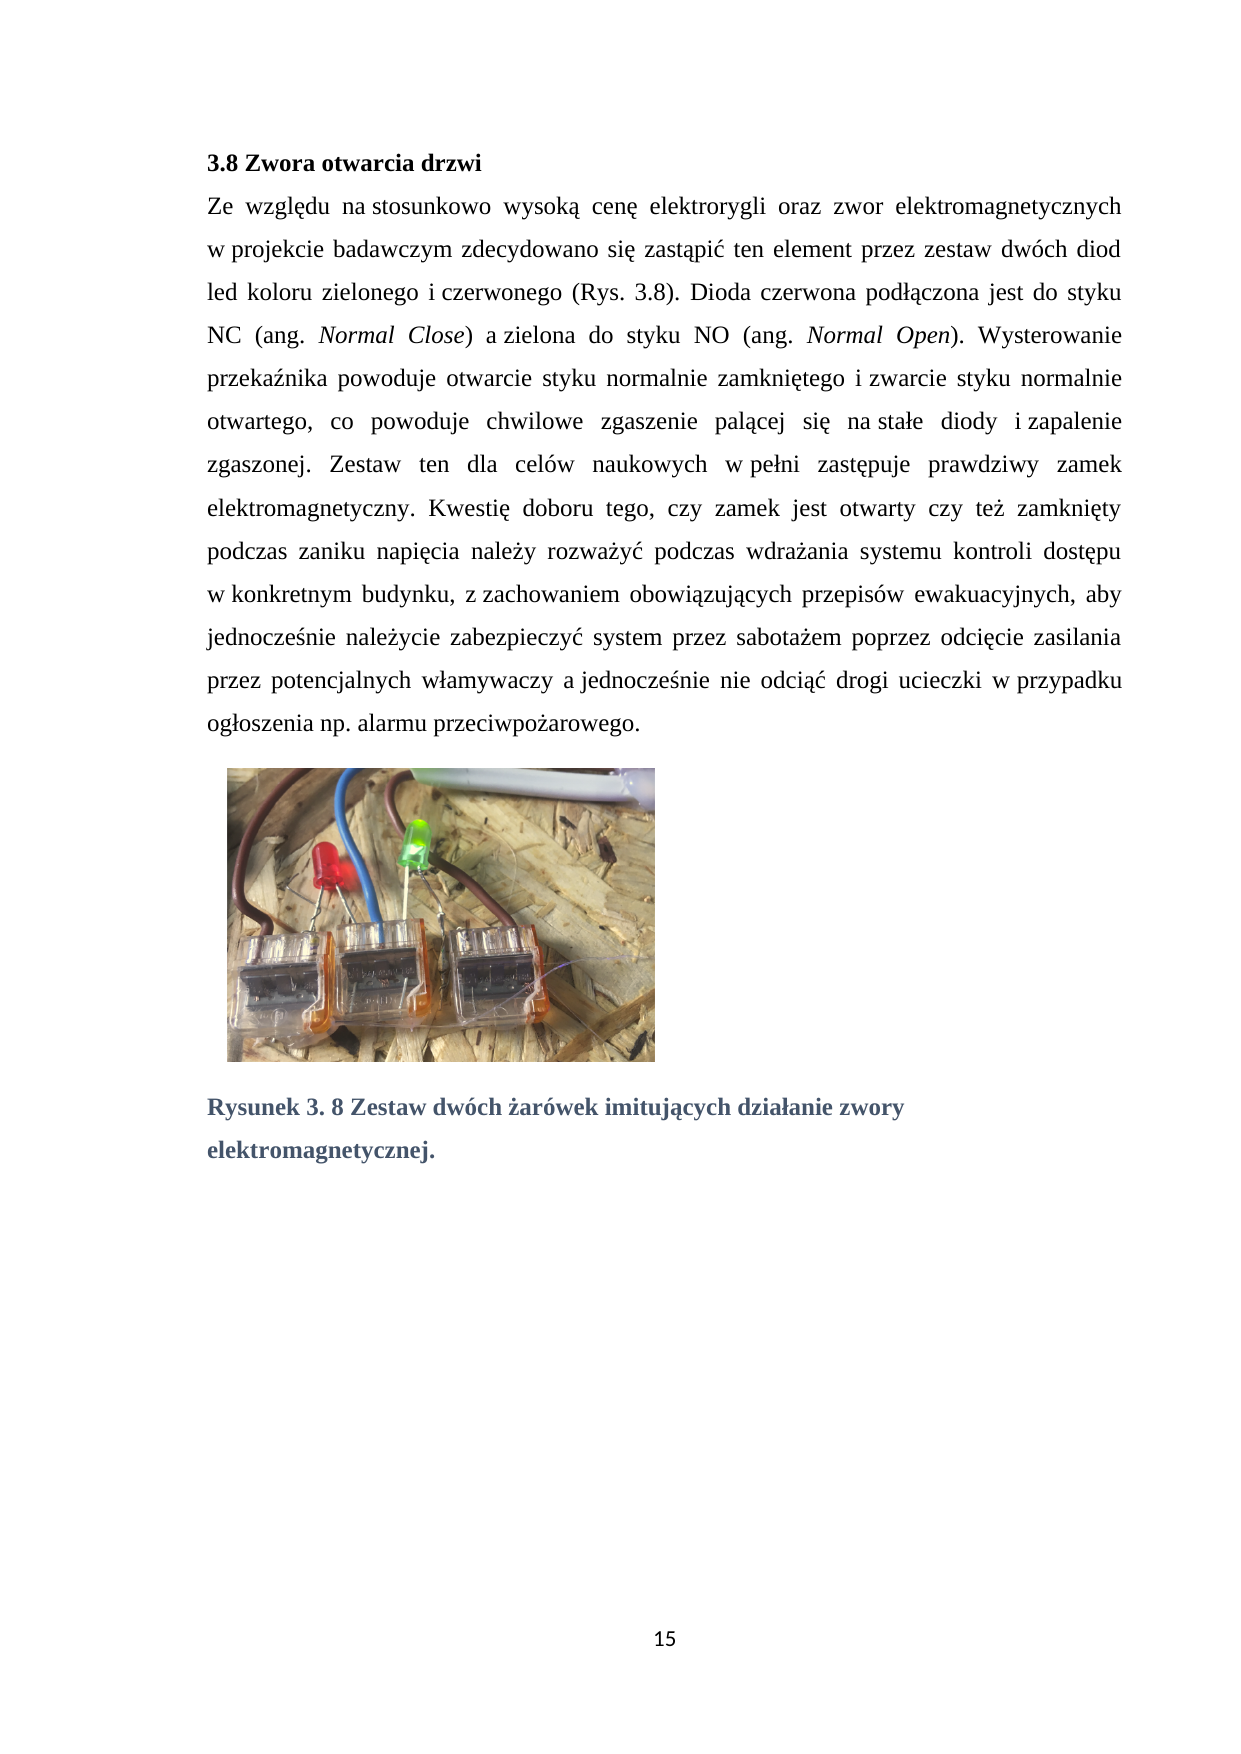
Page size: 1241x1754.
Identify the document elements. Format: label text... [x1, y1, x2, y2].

text Ze względu na stosunkowo wysoką cenę elektrorygli oraz zwor elektromagnetycznych w projekcie badawczym zdecydowano się zastąpić ten element przez zestaw dwóch diod led koloru zielonego i czerwonego (Rys. 3.8). Dioda czerwona podłączona jest do styku NC (ang. Normal Close) a zielona do styku NO (ang. Normal Open). Wysterowanie przekaźnika powoduje otwarcie styku normalnie zamkniętego i zwarcie styku normalnie otwartego, co powoduje chwilowe zgaszenie palącej się na stałe diody i zapalenie zgaszonej. Zestaw ten dla celów naukowych w pełni zastępuje prawdziwy zamek elektromagnetyczny. Kwestię doboru tego, czy zamek jest otwarty czy też zamknięty podczas zaniku napięcia należy rozważyć podczas wdrażania systemu kontroli dostępu w konkretnym budynku, z zachowaniem obowiązujących przepisów ewakuacyjnych, aby jednocześnie należycie zabezpieczyć system przez sabotażem poprzez odcięcie zasilania przez potencjalnych włamywaczy a jednocześnie nie odciąć drogi ucieczki w przypadku ogłoszenia np. alarmu przeciwpożarowego. [207, 191, 1122, 737]
picture [206, 768, 656, 1062]
text Rysunek 3. 8 Zestaw dwóch żarówek imitujących działanie zwory elektromagnetycznej. [207, 1092, 1122, 1164]
subtitle 3.8 Zwora otwarcia drzwi [207, 148, 1122, 176]
